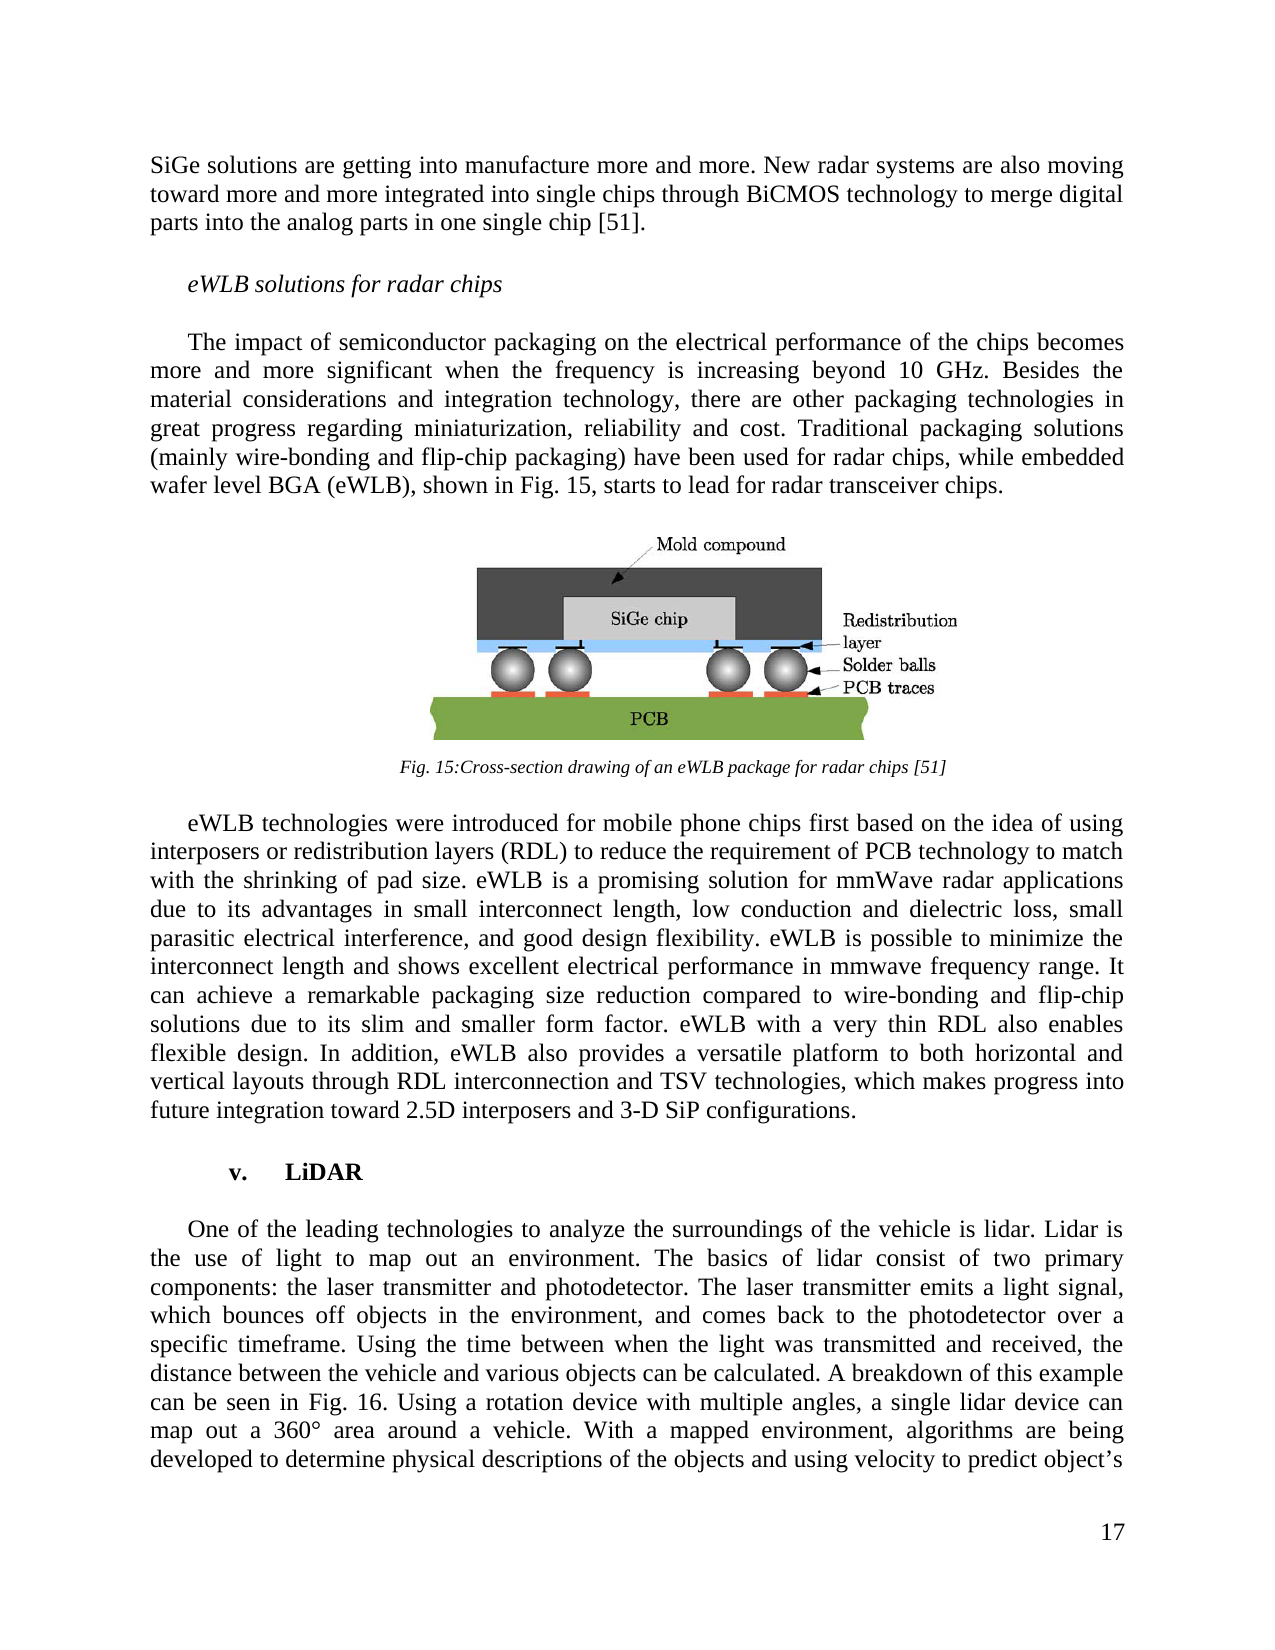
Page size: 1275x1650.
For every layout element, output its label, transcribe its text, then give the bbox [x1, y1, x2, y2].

text The impact of semiconductor packaging on the electrical performance of the chips becomes more and more significant when the frequency is increasing beyond 10 GHz. Besides the material considerations and integration technology, there are other packaging technologies in great progress regarding miniaturization, reliability and cost. Traditional packaging solutions (mainly wire-bonding and flip-chip packaging) have been used for radar chips, while embedded wafer level BGA (eWLB), shown in Fig. 15, starts to lead for radar transceiver chips. [150, 327, 1125, 499]
text eWLB technologies were introduced for mobile phone chips first based on the idea of using interposers or redistribution layers (RDL) to reduce the requirement of PCB technology to match with the shrinking of pad size. eWLB is a promising solution for mmWave radar applications due to its advantages in small interconnect length, low conduction and dielectric loss, small parasitic electrical interference, and good design flexibility. eWLB is possible to minimize the interconnect length and shows excellent electrical performance in mmwave frequency range. It can achieve a remarkable packaging size reduction compared to wire-bonding and flip-chip solutions due to its slim and smaller form factor. eWLB with a very thin RDL also enables flexible design. In addition, eWLB also provides a versatile platform to both horizontal and vertical layouts through RDL interconnection and TSV technologies, which makes progress into future integration toward 2.5D interposers and 3-D SiP configurations. [150, 808, 1125, 1124]
subtitle LiDAR [247, 1157, 1125, 1186]
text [150, 150, 1125, 236]
picture [430, 537, 957, 740]
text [150, 1214, 1125, 1473]
subtitle eWLB solutions for radar chips [150, 269, 1125, 298]
